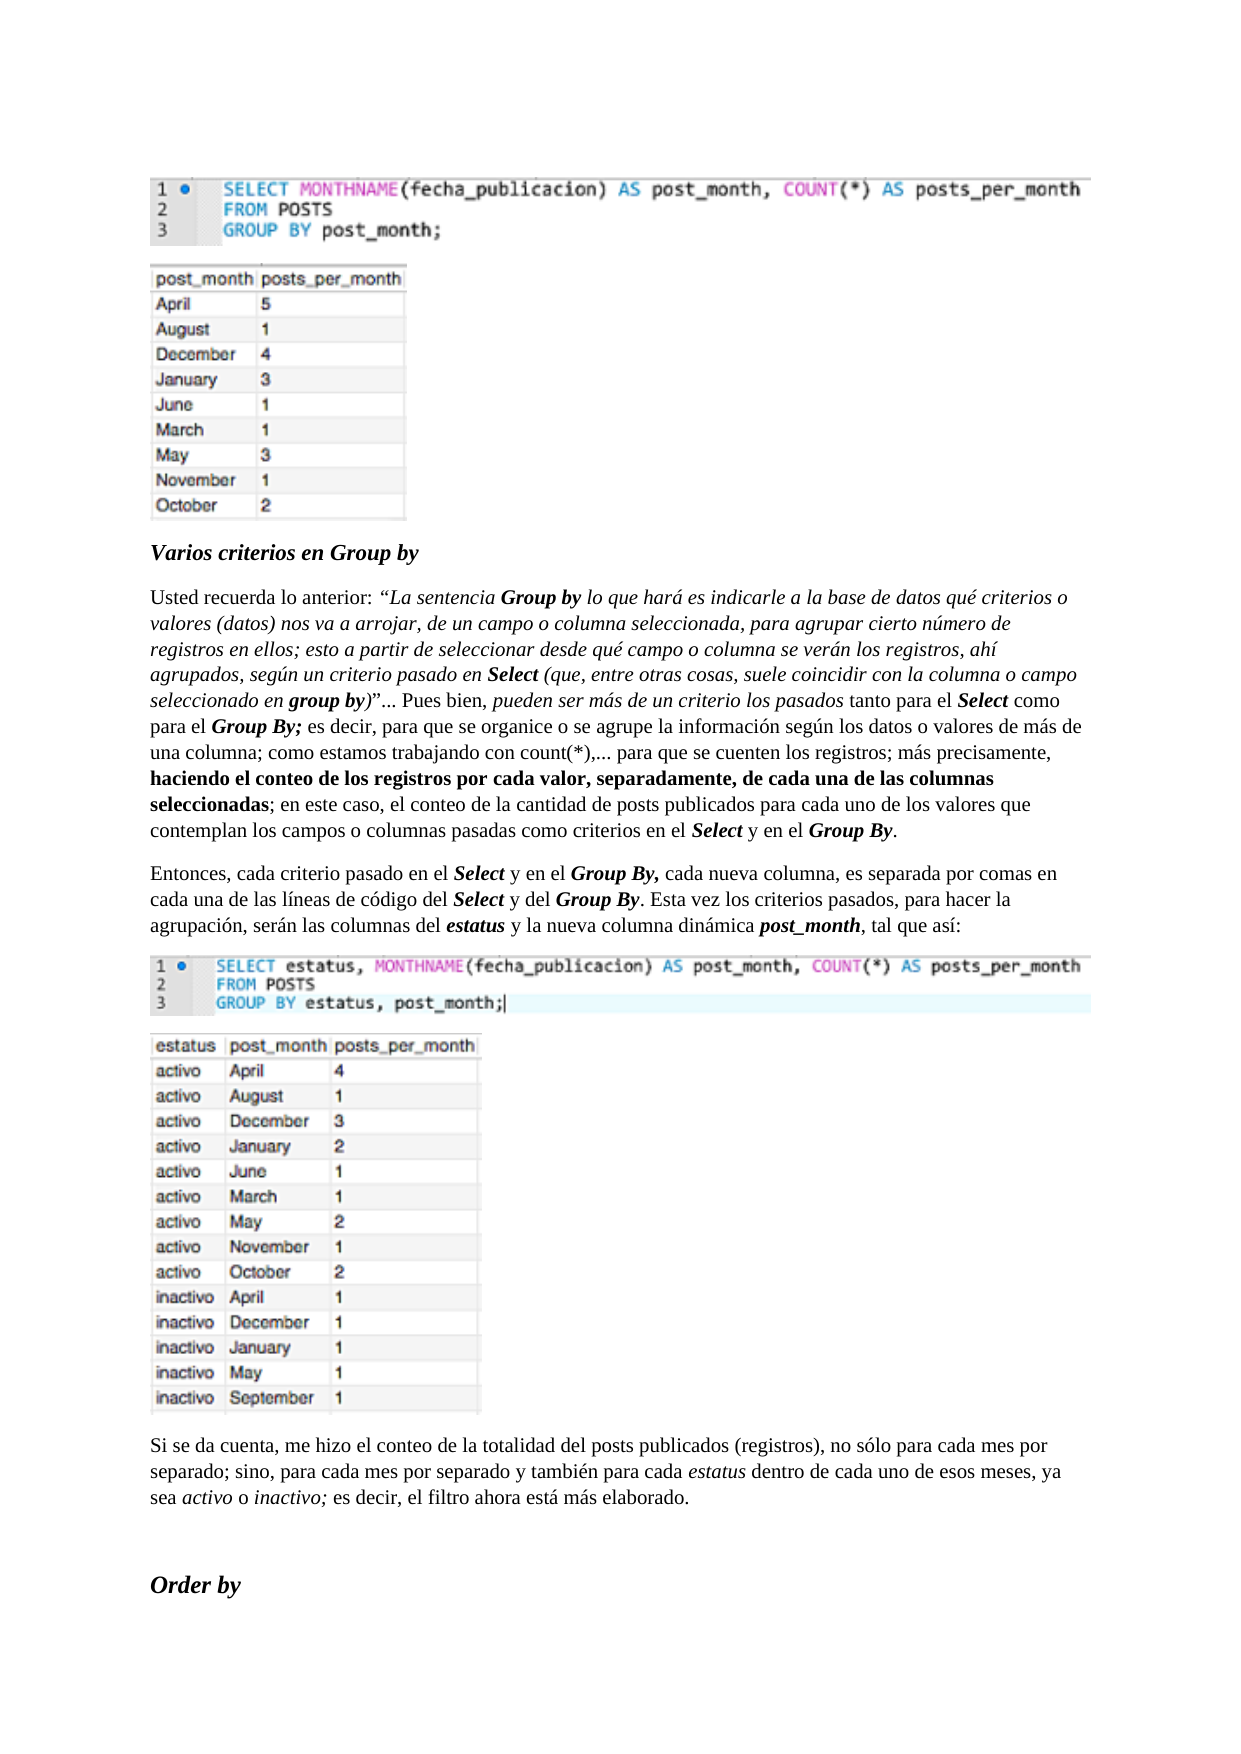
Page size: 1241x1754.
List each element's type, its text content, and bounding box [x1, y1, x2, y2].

picture [150, 1033, 482, 1415]
list Entonces, cada criterio pasado en el Select y en el Group By, cada nueva columna, es separada por comas en cada una de las líneas de código del Select y del Group By. Esta vez los criterios pasados, para hacer la agrupación, serán las columnas del estatus y la nueva columna dinámica post_month, tal que así: [150, 861, 1090, 937]
picture [150, 177, 1091, 246]
list Usted recuerda lo anterior: “La sentencia Group by lo que hará es indicarle a la base de datos qué criterios o valores (datos) nos va a arrojar, de un campo o columna seleccionada, para agrupar cierto número de registros en ellos; esto a partir de seleccionar desde qué campo o columna se verán los registros, ahí agrupados, según un criterio pasado en Select (que, entre otras cosas, suele coincidir con la columna o campo seleccionado en group by)”... Pues bien, pueden ser más de un criterio los pasados tanto para el Select como para el Group By; es decir, para que se organice o se agrupe la información según los datos o valores de más de una columna; como estamos trabajando con count(*),... para que se cuenten los registros; más precisamente, haciendo el conteo de los registros por cada valor, separadamente, de cada una de las columnas seleccionadas; en este caso, el conteo de la cantidad de posts publicados para cada uno de los valores que contemplan los campos o columnas pasadas como criterios en el Select y en el Group By. [150, 584, 1090, 842]
list Varios criterios en Group by [150, 539, 1090, 566]
list Order by [150, 1570, 1090, 1599]
picture [150, 955, 1091, 1016]
picture [150, 263, 407, 521]
list Si se da cuenta, me hizo el conteo de la totalidad del posts publicados (registros), no sólo para cada mes por separado; sino, para cada mes por separado y también para cada estatus dentro de cada uno de esos meses, ya sea activo o inactivo; es decir, el filtro ahora está más elaborado. [150, 1433, 1090, 1509]
